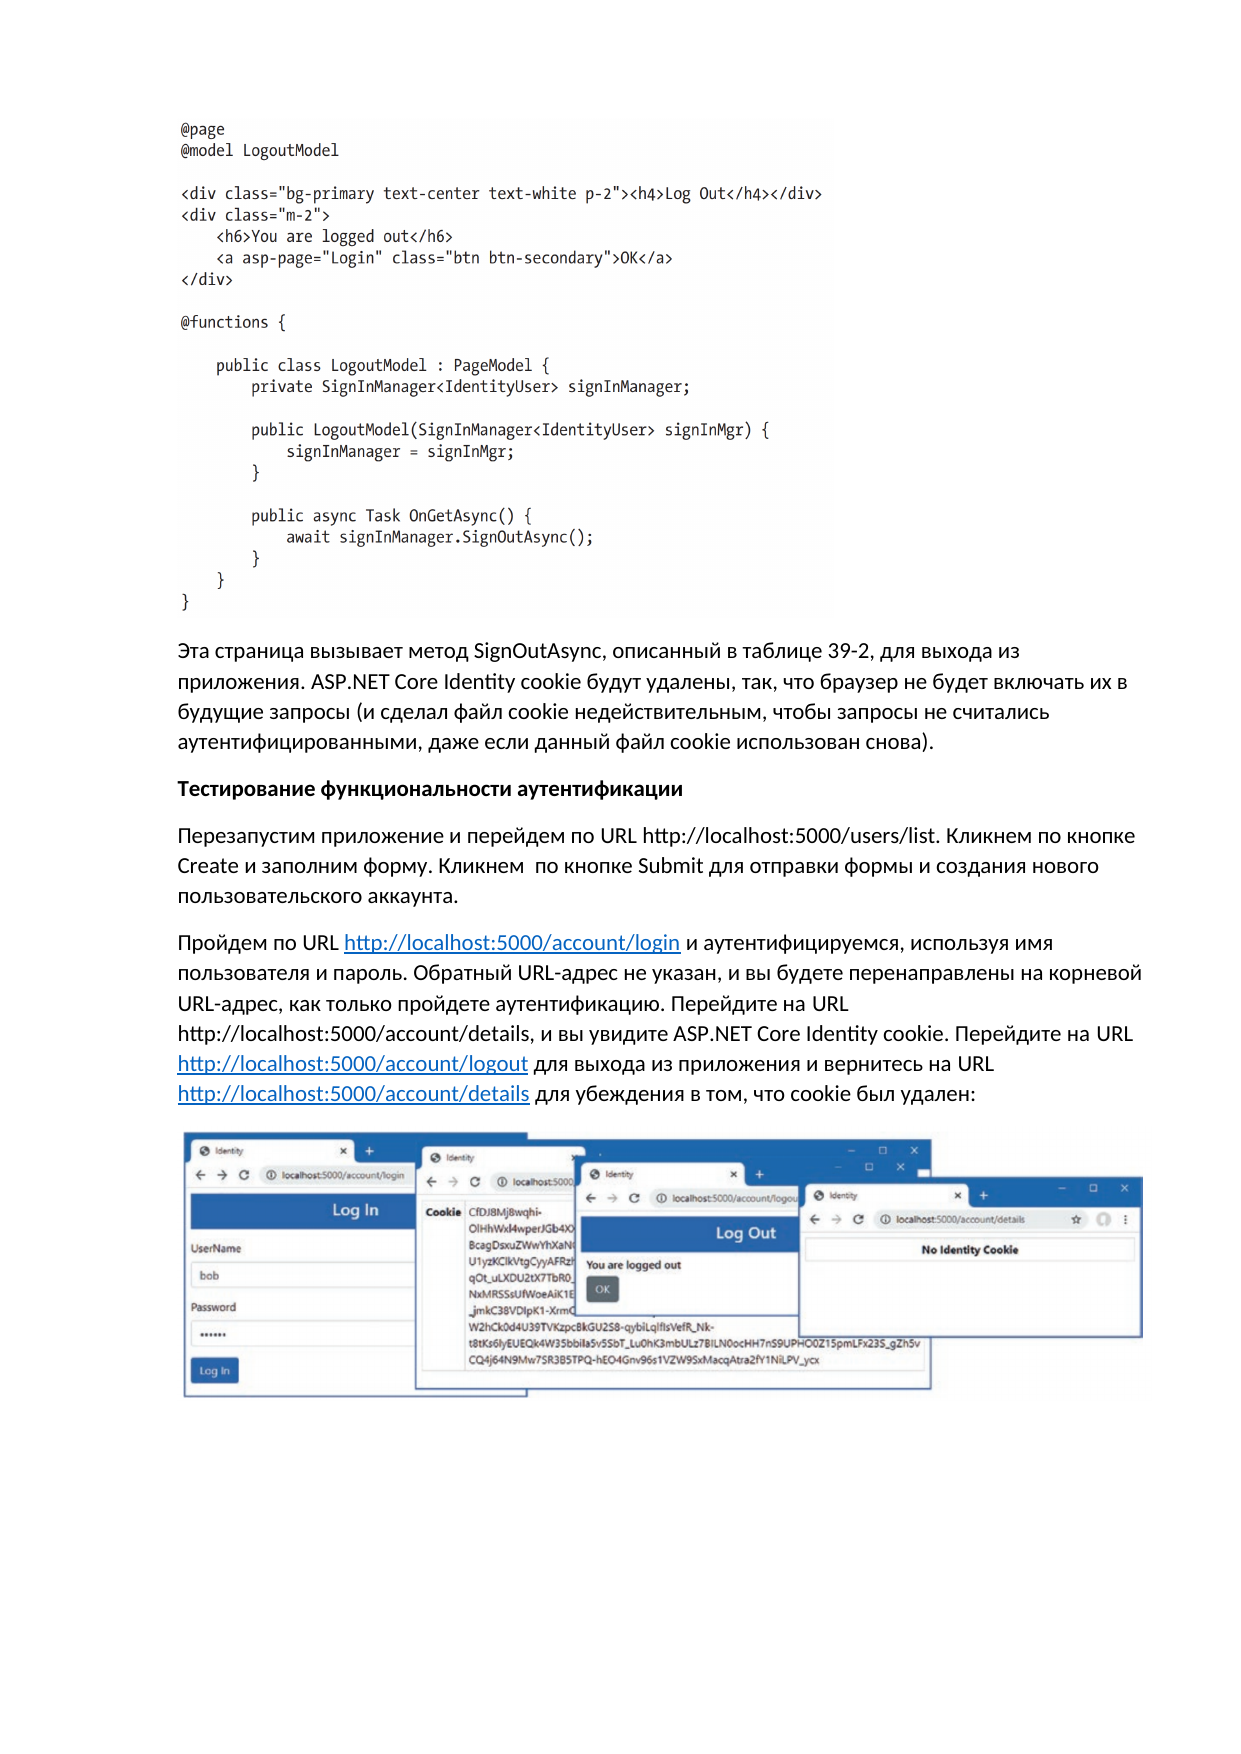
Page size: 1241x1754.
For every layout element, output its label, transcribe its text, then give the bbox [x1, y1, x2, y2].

text Тестирование функциональности аутентификации [177, 774, 1152, 802]
picture [177, 118, 835, 618]
picture [177, 1126, 1152, 1401]
text Пройдем по URL http://localhost:5000/account/login и аутентифицируемся, используя имя пользователя и пароль. Обратный URL-адрес не указан, и вы будете перенаправлены на корневой URL-адрес, как только пройдете аутентификацию. Перейдите на URL http://localhost:5000/account/details, и вы увидите ASP.NET Core Identity cookie. Перейдите на URL http://localhost:5000/account/logout для выхода из приложения и вернитесь на URL http://localhost:5000/account/details для убеждения в том, что cookie был удален: [177, 928, 1152, 1107]
text Эта страница вызывает метод SignOutAsync, описанный в таблице 39-2, для выхода из приложения. ASP.NET Core Identity cookie будут удалены, так, что браузер не будет включать их в будущие запросы (и сделал файл cookie недействительным, чтобы запросы не считались аутентифицированными, даже если данный файл cookie использован снова). [177, 637, 1152, 755]
text Перезапустим приложение и перейдем по URL http://localhost:5000/users/list. Кликнем по кнопке Create и заполним форму. Кликнем по кнопке Submit для отправки формы и создания нового пользовательского аккаунта. [177, 821, 1152, 909]
